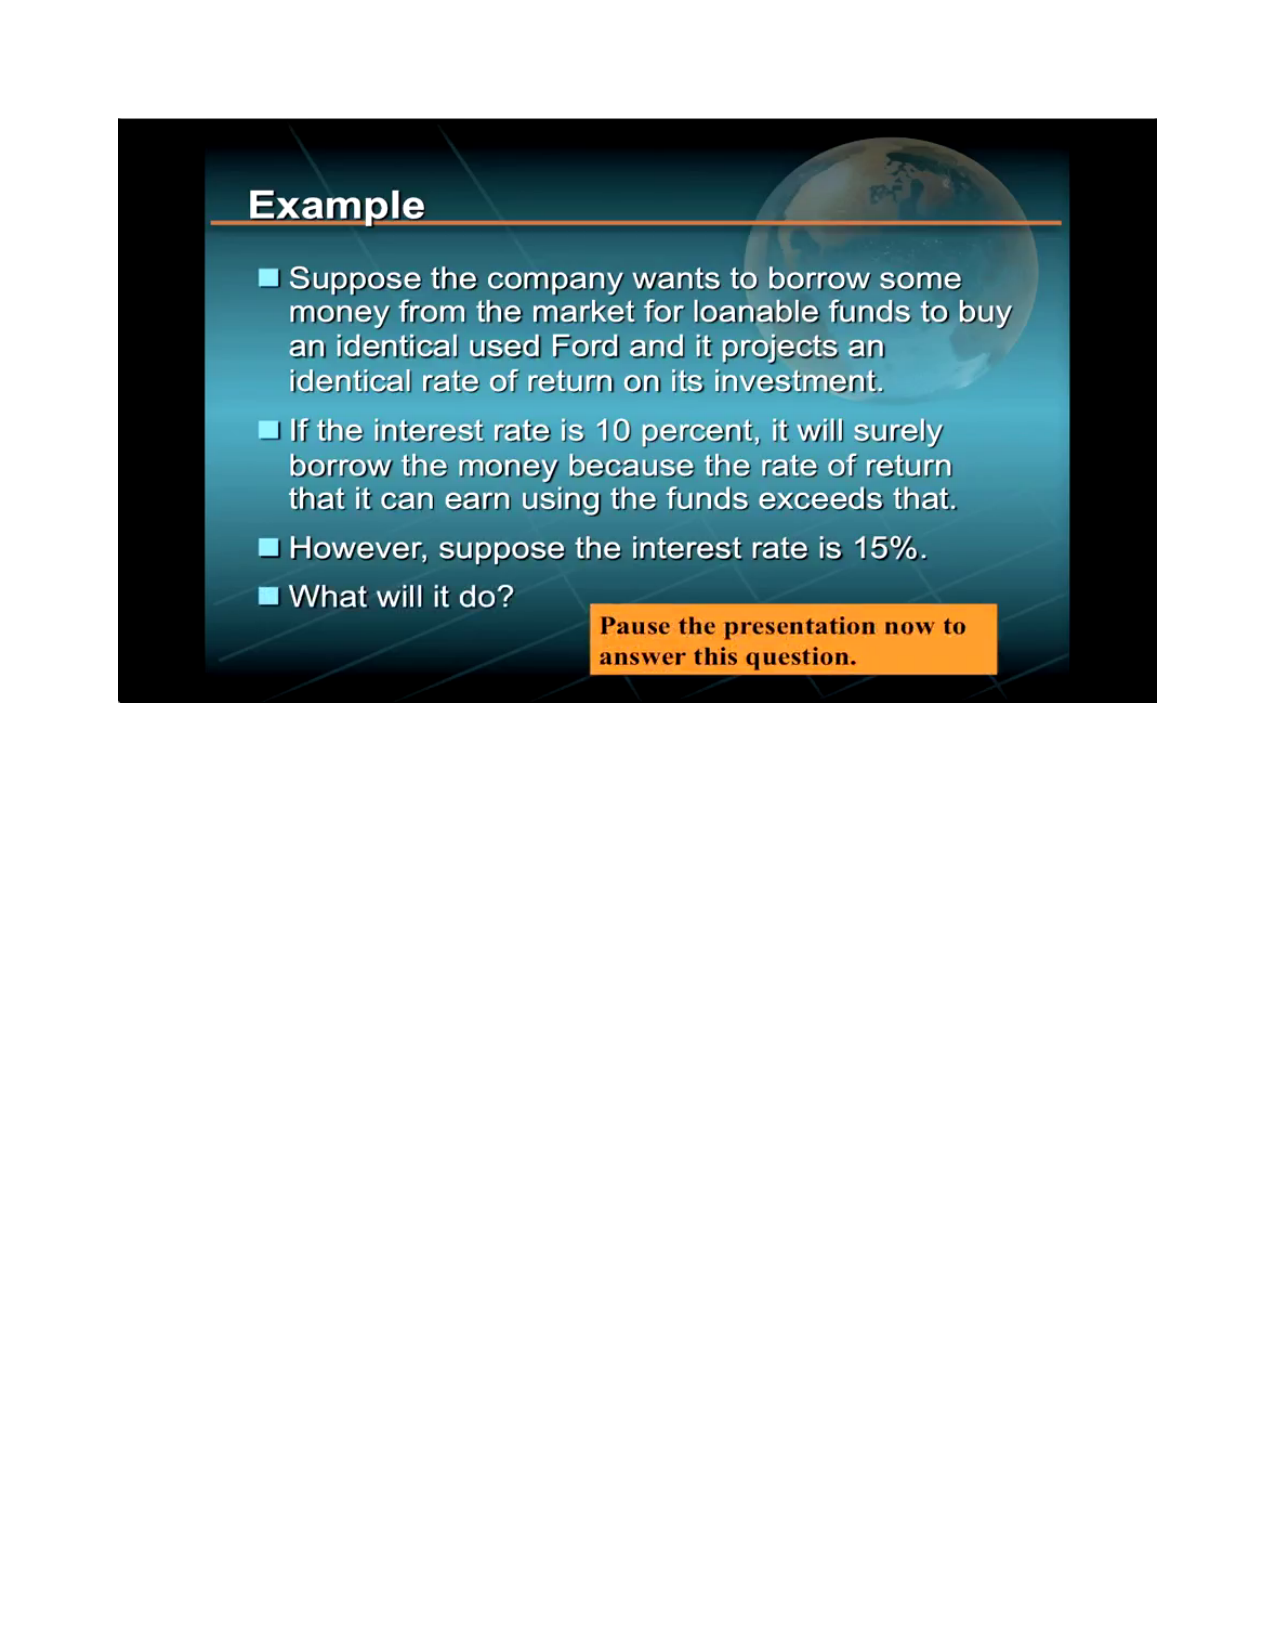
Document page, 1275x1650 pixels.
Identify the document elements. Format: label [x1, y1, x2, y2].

picture [118, 118, 1157, 703]
